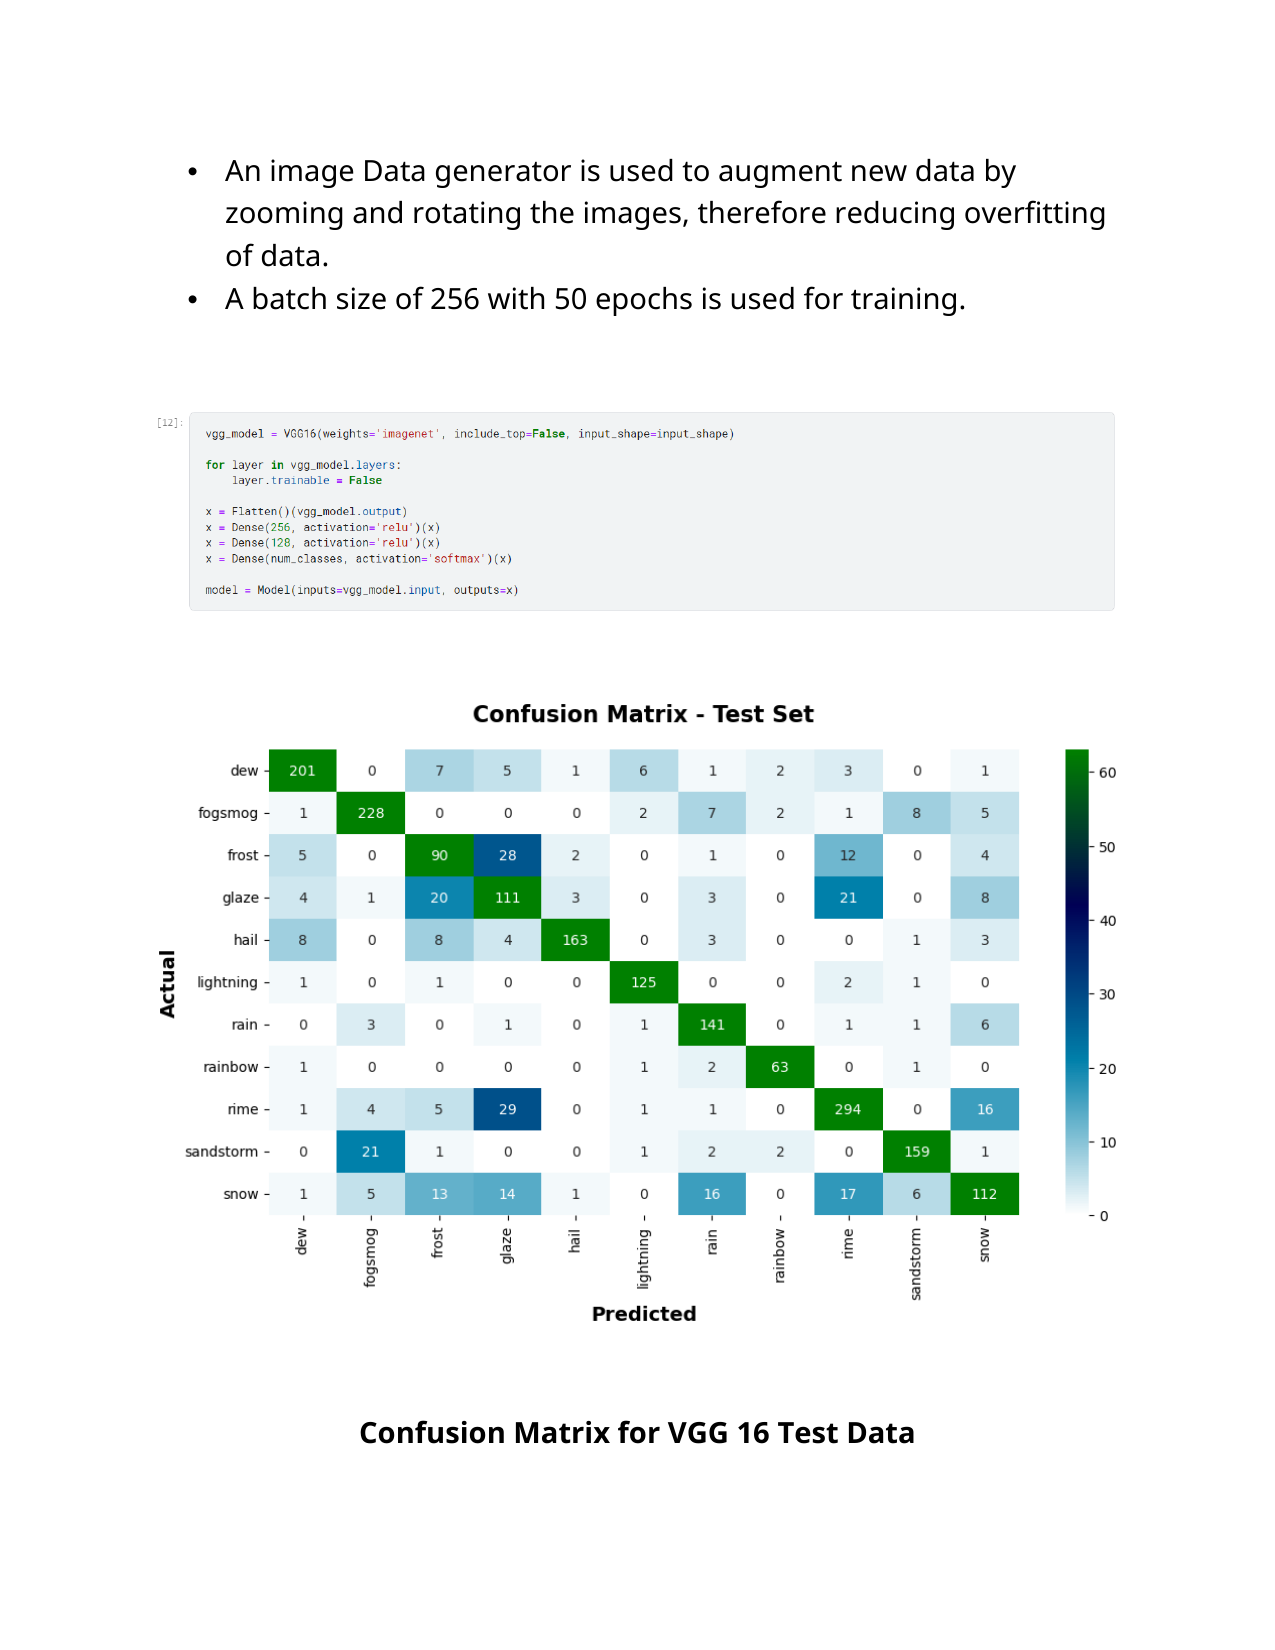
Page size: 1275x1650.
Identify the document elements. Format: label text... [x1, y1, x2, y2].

picture [150, 694, 1125, 1334]
list A batch size of 256 with 50 epochs is used for training. [187, 278, 1125, 318]
list An image Data generator is used to augment new data by zooming and rotating the images, therefore reducing overfitting of data. [187, 150, 1125, 275]
picture [150, 397, 1125, 617]
text Confusion Matrix for VGG 16 Test Data [150, 1412, 1125, 1452]
